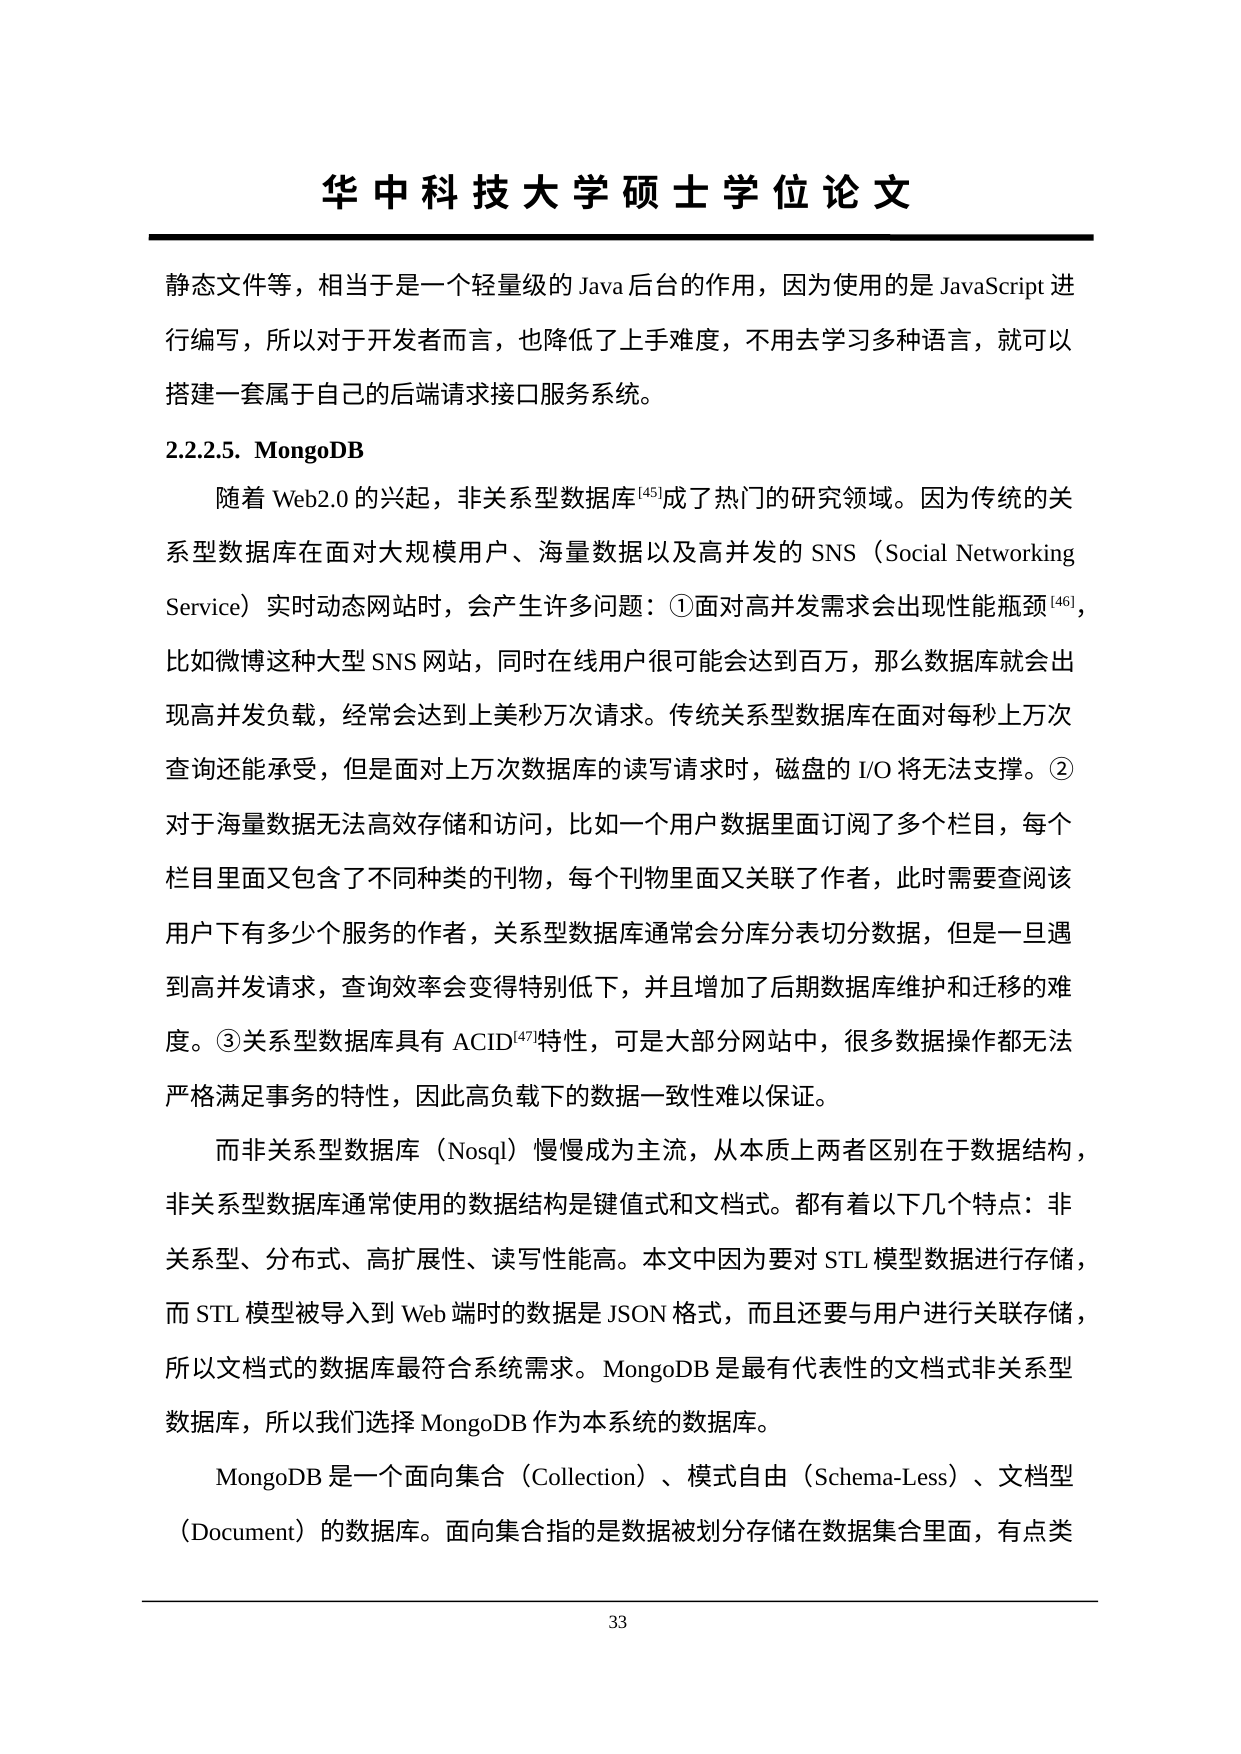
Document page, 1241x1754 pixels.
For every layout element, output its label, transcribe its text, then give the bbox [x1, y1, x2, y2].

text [165, 1457, 1075, 1547]
text 而非关系型数据库（Nosql）慢慢成为主流，从本质上两者区别在于数据结构，非关系型数据库通常使用的数据结构是键值式和文档式。都有着以下几个特点：非关系型、分布式、高扩展性、读写性能高。本文中因为要对STL模型数据进行存储，而STL模型被导入到Web端时的数据是JSON格式，而且还要与用户进行关联存储，所以文档式的数据库最符合系统需求。MongoDB是最有代表性的文档式非关系型数据库，所以我们选择MongoDB作为本系统的数据库。 [165, 1131, 1075, 1439]
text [165, 266, 1075, 411]
subtitle MongoDB [165, 435, 1075, 464]
text 随着Web2.0的兴起，非关系型数据库[45]成了热门的研究领域。因为传统的关系型数据库在面对大规模用户、海量数据以及高并发的SNS（Social Networking Service）实时动态网站时，会产生许多问题：①面对高并发需求会出现性能瓶颈[46]，比如微博这种大型SNS网站，同时在线用户很可能会达到百万，那么数据库就会出现高并发负载，经常会达到上美秒万次请求。传统关系型数据库在面对每秒上万次查询还能承受，但是面对上万次数据库的读写请求时，磁盘的I/O将无法支撑。②对于海量数据无法高效存储和访问，比如一个用户数据里面订阅了多个栏目，每个栏目里面又包含了不同种类的刊物，每个刊物里面又关联了作者，此时需要查阅该用户下有多少个服务的作者，关系型数据库通常会分库分表切分数据，但是一旦遇到高并发请求，查询效率会变得特别低下，并且增加了后期数据库维护和迁移的难度。③关系型数据库具有ACID[47]特性，可是大部分网站中，很多数据操作都无法严格满足事务的特性，因此高负载下的数据一致性难以保证。 [165, 478, 1075, 1112]
